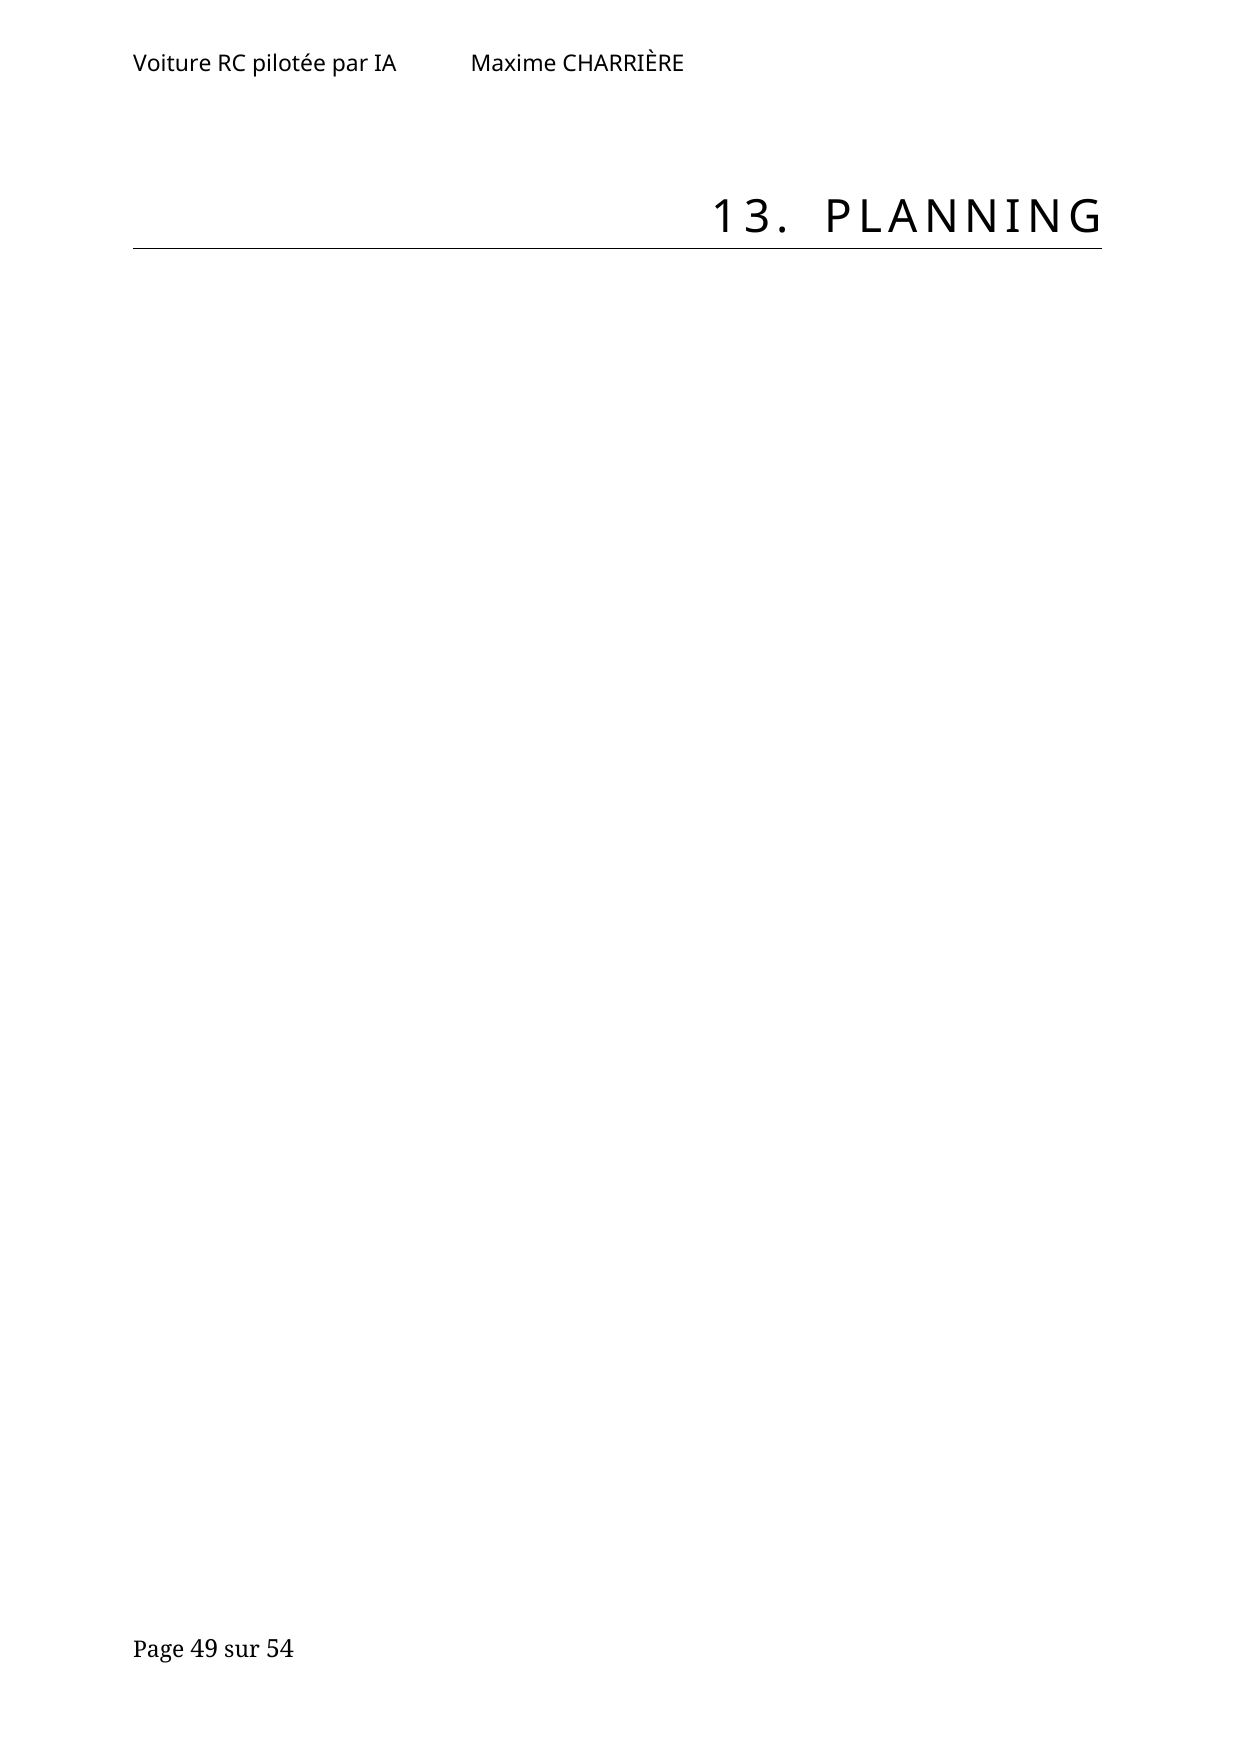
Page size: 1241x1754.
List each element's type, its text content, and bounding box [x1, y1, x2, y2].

subtitle Planning [133, 183, 1102, 248]
